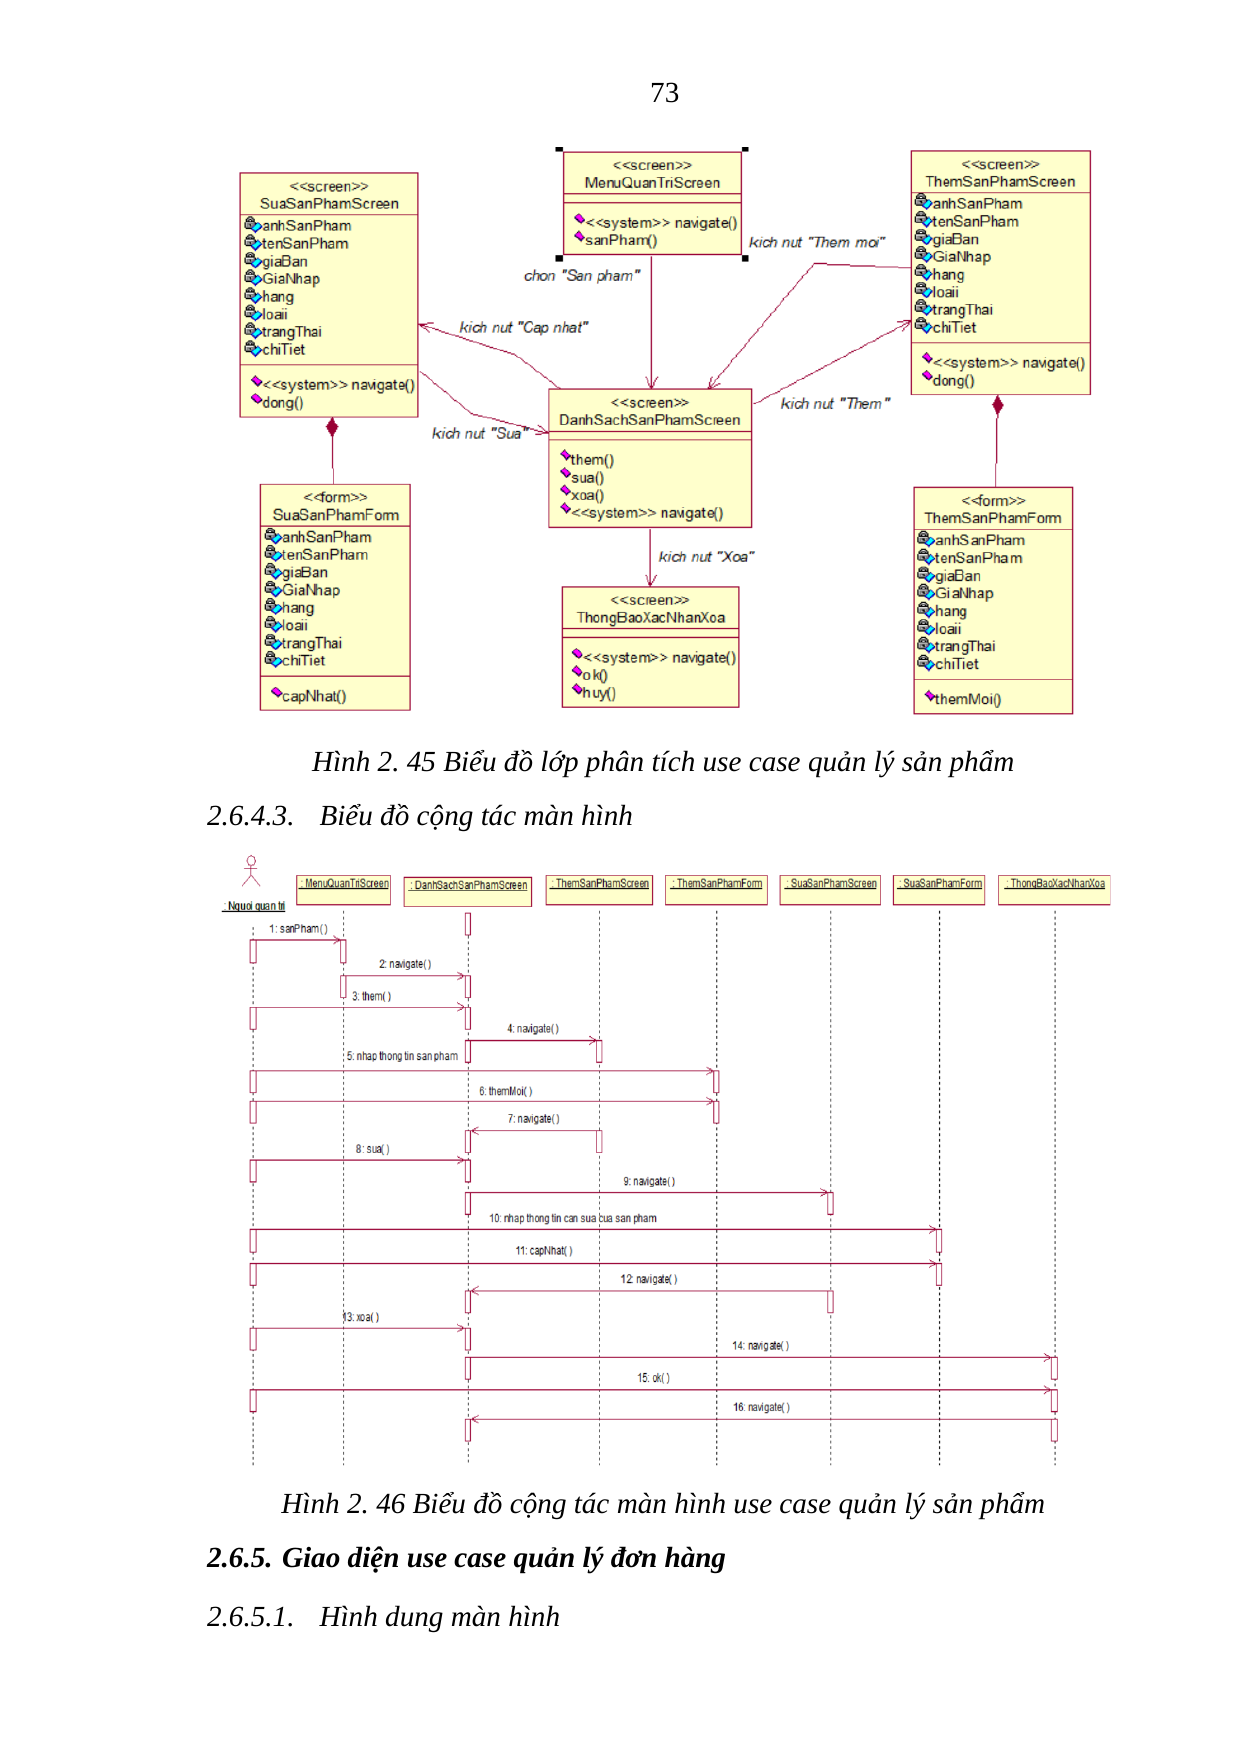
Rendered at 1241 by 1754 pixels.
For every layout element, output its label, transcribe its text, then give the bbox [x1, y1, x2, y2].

text Hình 2. 46 Biểu đồ cộng tác màn hình use case quản lý sản phẩm [207, 1486, 1122, 1519]
subtitle Giao diện use case quản lý đơn hàng [207, 1540, 1122, 1574]
list Biểu đồ cộng tác màn hình [207, 798, 1122, 832]
text Hình 2. 45 Biểu đồ lớp phân tích use case quản lý sản phẩm [207, 744, 1122, 777]
list Hình dung màn hình [207, 1599, 1122, 1632]
picture [218, 851, 1111, 1467]
picture [234, 147, 1094, 725]
